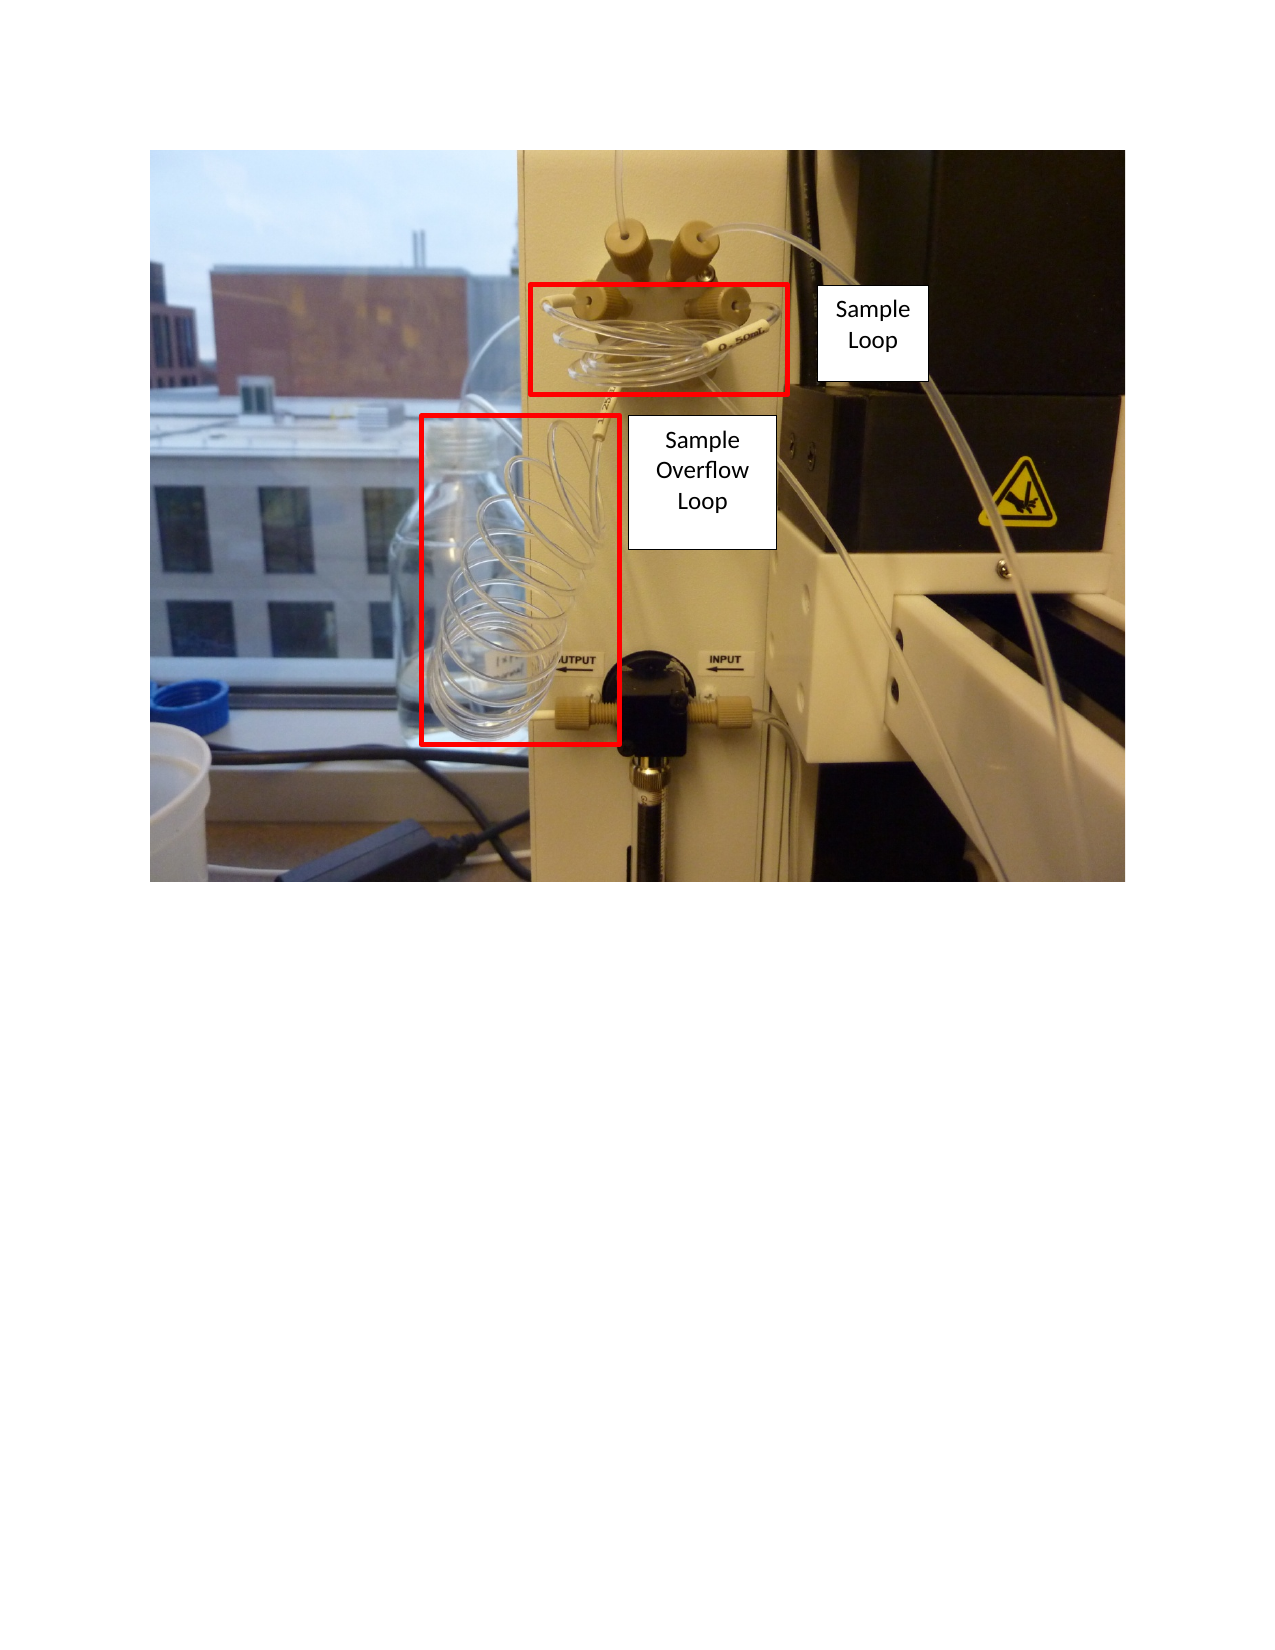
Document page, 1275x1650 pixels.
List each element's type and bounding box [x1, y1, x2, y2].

picture [150, 150, 1125, 882]
